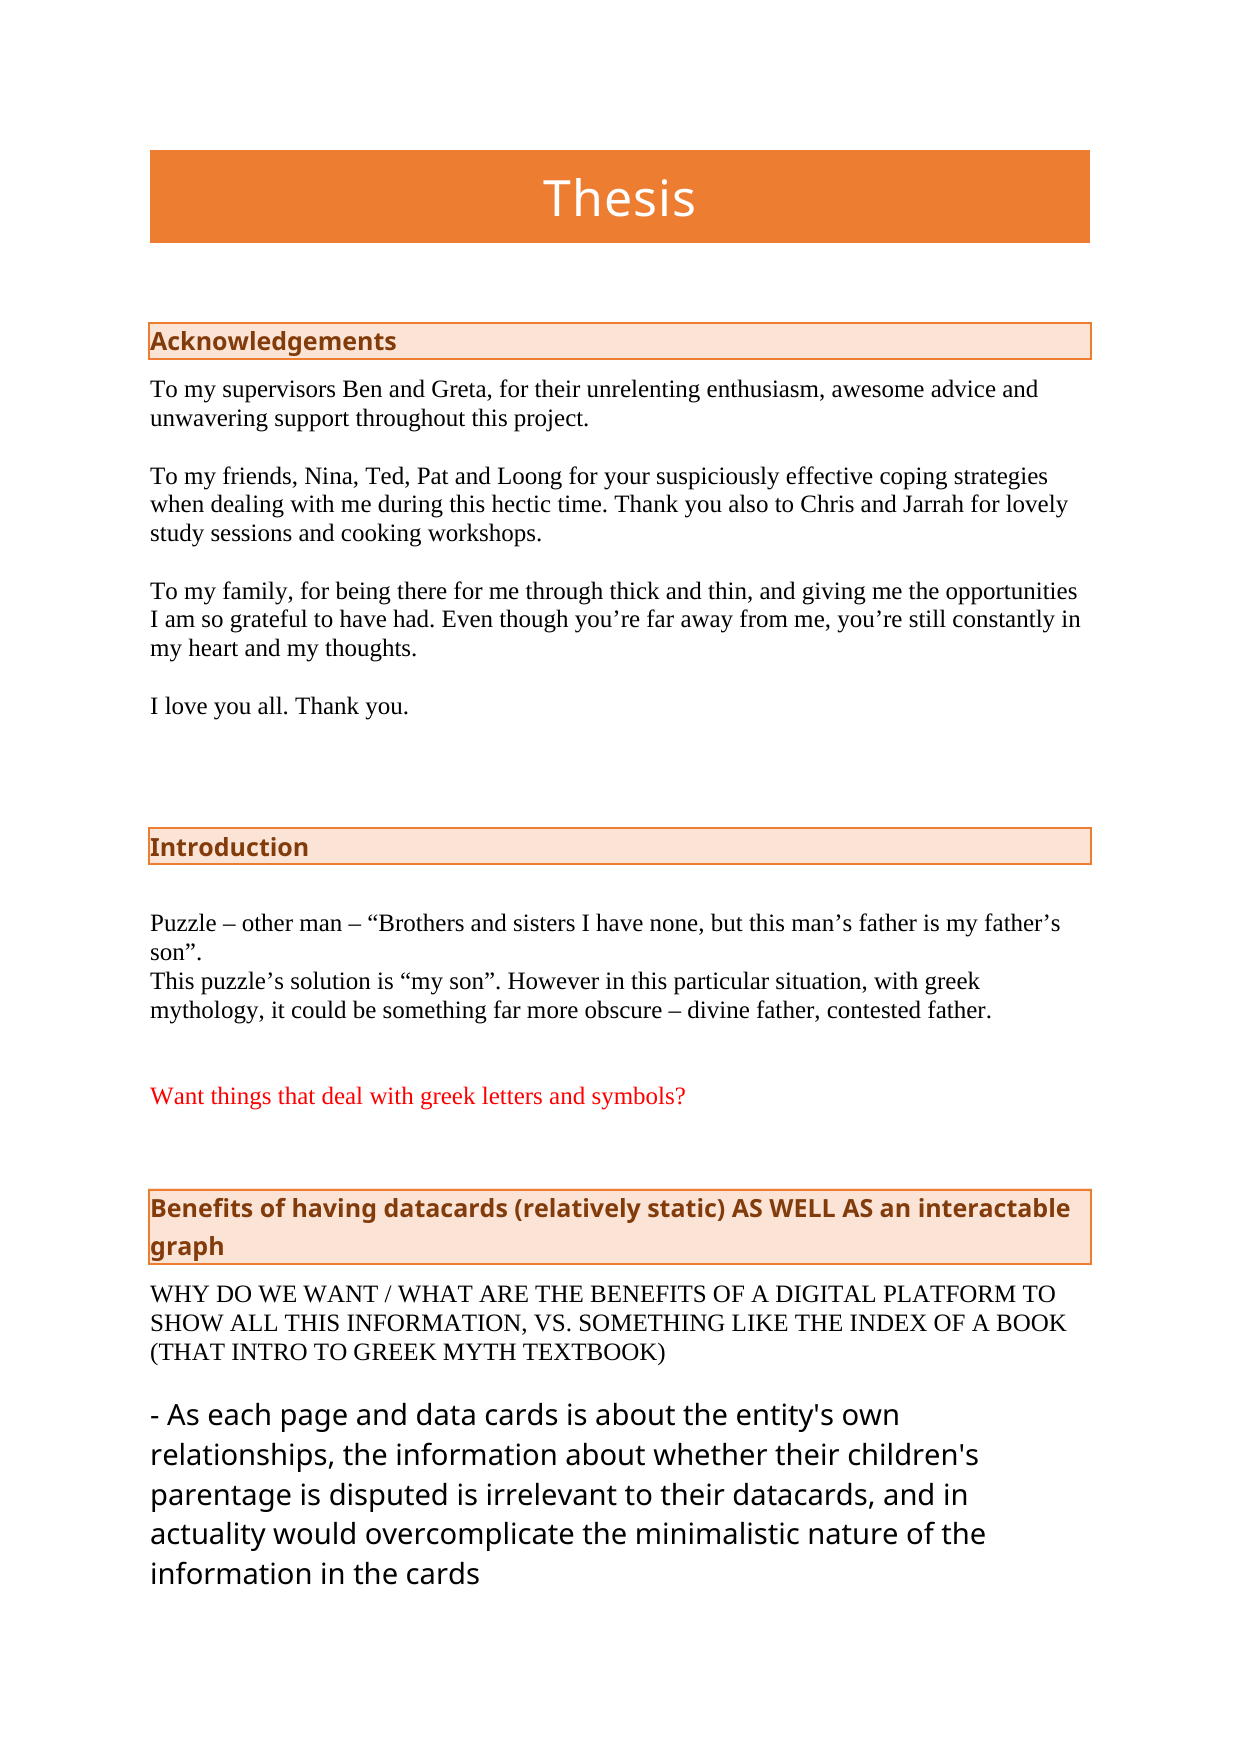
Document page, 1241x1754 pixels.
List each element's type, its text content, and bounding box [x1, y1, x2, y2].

text - As each page and data cards is about the entity's own relationships, the information about whether their children's parentage is disputed is irrelevant to their datacards, and in actuality would overcomplicate the minimalistic nature of the information in the cards [150, 1394, 1090, 1593]
title Thesis [150, 163, 1090, 231]
text To my friends, Nina, Ted, Pat and Loong for your suspiciously effective coping strategies when dealing with me during this hectic time. Thank you also to Chris and Jarrah for lovely study sessions and cooking workshops. [150, 461, 1090, 547]
text To my family, for being there for me through thick and thin, and giving me the opportunities I am so grateful to have had. Even though you’re far away from me, you’re still constantly in my heart and my thoughts. [150, 576, 1090, 662]
text Want things that deal with greek letters and symbols? [150, 1081, 1090, 1110]
text I love you all. Thank you. [150, 691, 1090, 719]
text To my supervisors Ben and Greta, for their unrelenting enthusiasm, awesome advice and unwavering support throughout this project. [150, 374, 1090, 432]
text WHY DO WE WANT / WHAT ARE THE BENEFITS OF A DIGITAL PLATFORM TO SHOW ALL THIS INFORMATION, VS. SOMETHING LIKE THE INDEX OF A BOOK (THAT INTRO TO GREEK MYTH TEXTBOOK) [150, 1279, 1090, 1366]
subtitle Introduction [150, 829, 1090, 863]
subtitle Acknowledgements [150, 324, 1090, 358]
text Puzzle – other man – “Brothers and sisters I have none, but this man’s father is my father’s son”. [150, 908, 1090, 966]
text This puzzle’s solution is “my son”. However in this particular situation, with greek mythology, it could be something far more obscure – divine father, contested father. [150, 966, 1090, 1023]
subtitle Benefits of having datacards (relatively static) AS WELL AS an interactable graph [150, 1191, 1090, 1263]
